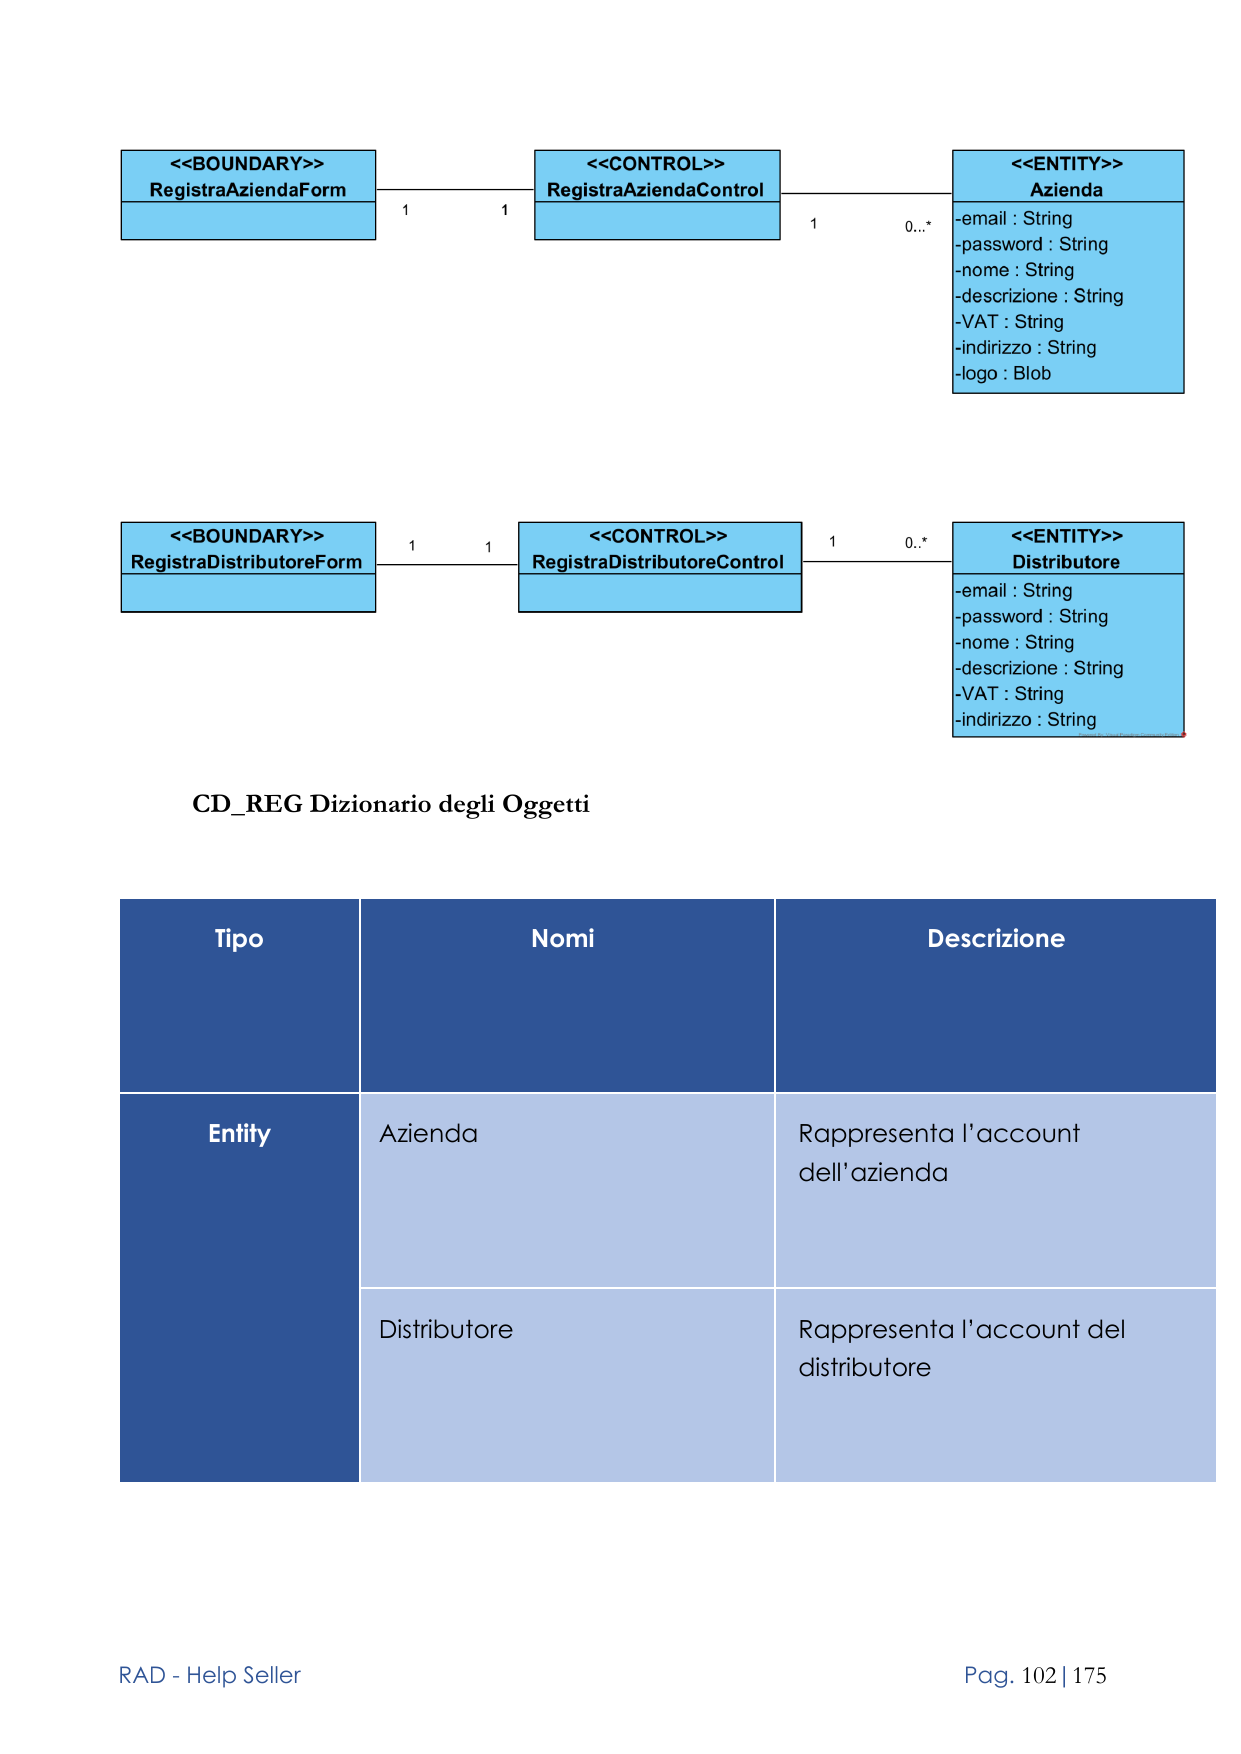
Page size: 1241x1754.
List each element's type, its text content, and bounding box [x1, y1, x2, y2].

table_header Nomi [361, 899, 774, 1092]
table_header Tipo [120, 899, 359, 1092]
table_cell Rappresenta l’account dell’azienda [776, 1094, 1216, 1287]
table_cell Distributore [361, 1289, 774, 1482]
table_cell Azienda [361, 1094, 774, 1287]
picture [118, 147, 1189, 742]
table_cell Rappresenta l’account del distributore [776, 1289, 1216, 1482]
table_cell Entity [120, 1094, 359, 1482]
table_header Descrizione [776, 899, 1216, 1092]
subtitle CD_REG Dizionario degli Oggetti [192, 761, 1123, 819]
